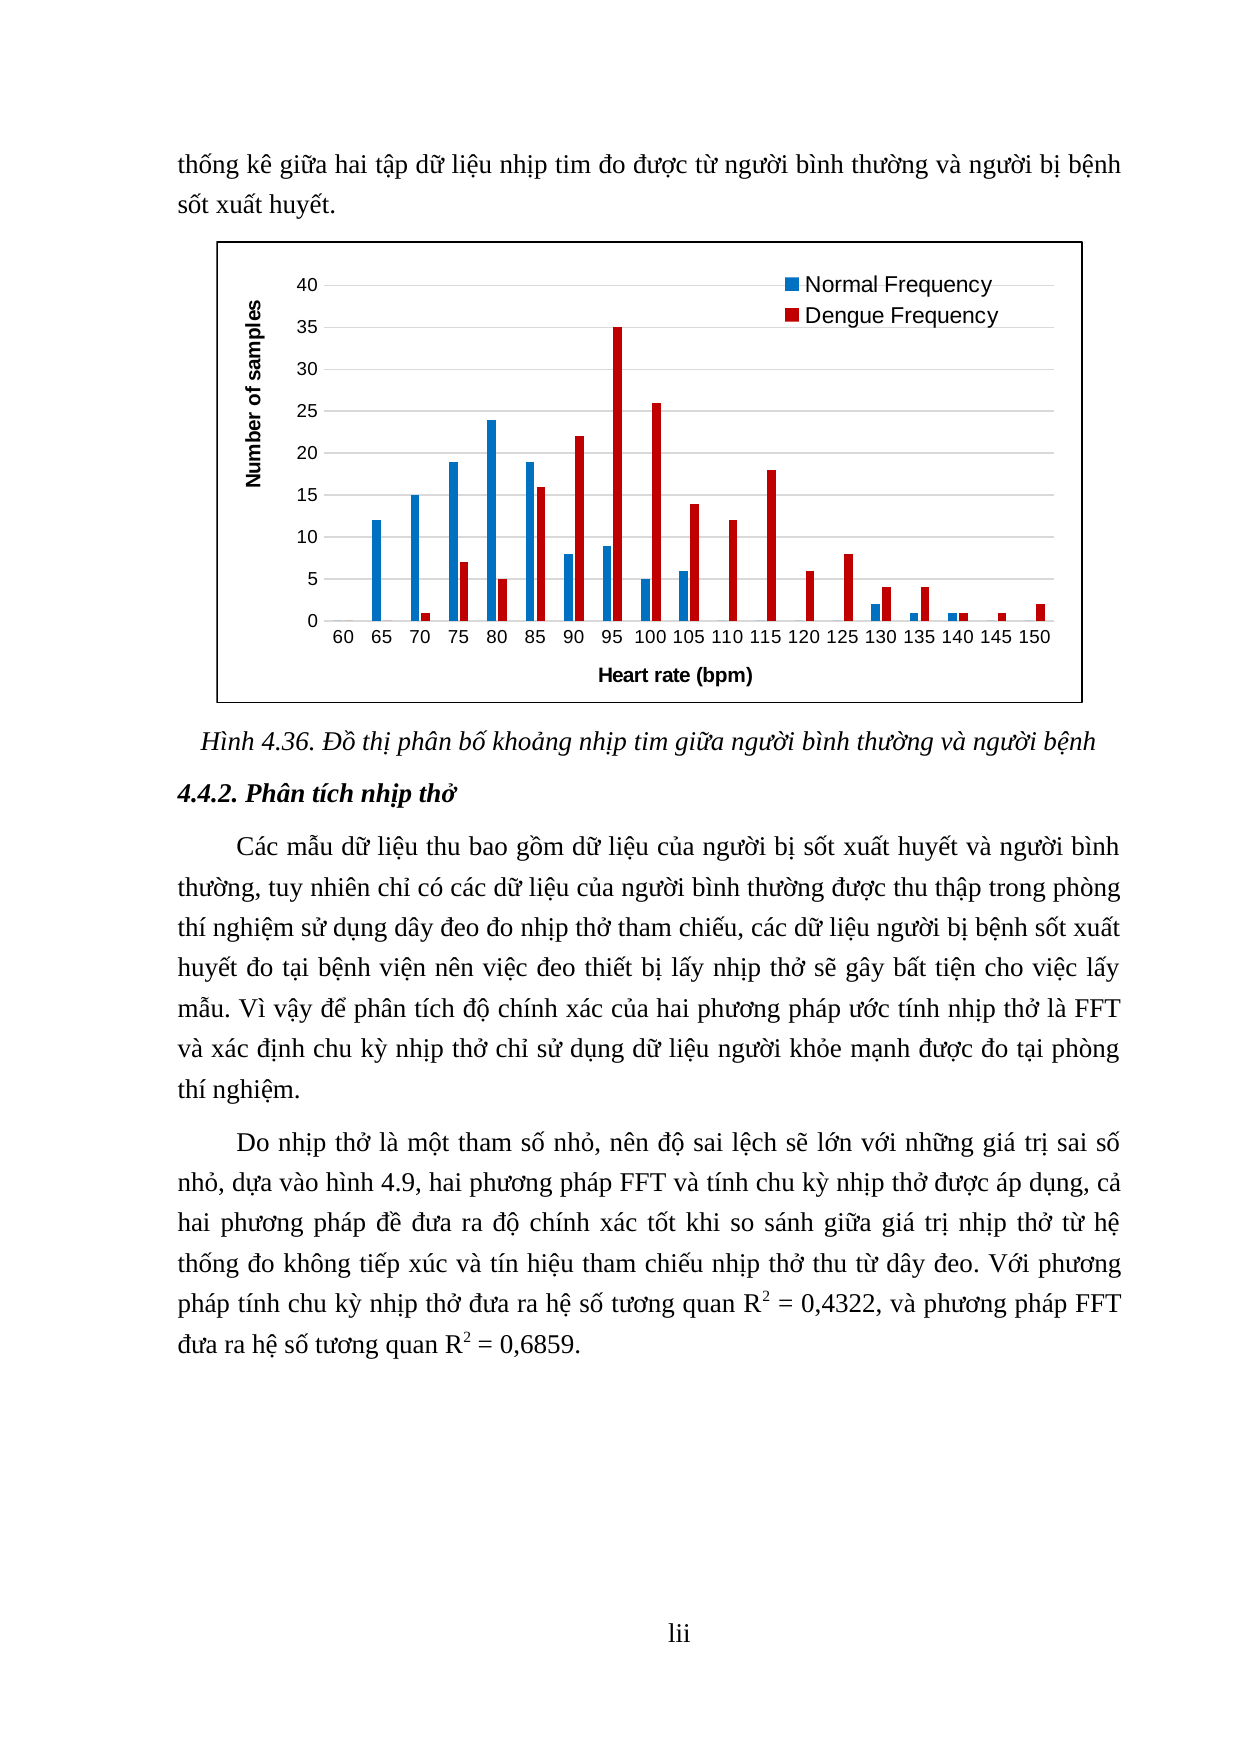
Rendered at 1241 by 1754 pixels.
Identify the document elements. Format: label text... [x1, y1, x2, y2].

subtitle 4.4.2. Phân tích nhịp thở [177, 777, 1122, 808]
text Các mẫu dữ liệu thu bao gồm dữ liệu của người bị sốt xuất huyết và người bình thường, tuy nhiên chỉ có các dữ liệu của người bình thường được thu thập trong phòng thí nghiệm sử dụng dây đeo đo nhịp thở tham chiếu, các dữ liệu người bị bệnh sốt xuất huyết đo tại bệnh viện nên việc đeo thiết bị lấy nhịp thở sẽ gây bất tiện cho việc lấy mẫu. Vì vậy để phân tích độ chính xác của hai phương pháp ước tính nhịp thở là FFT và xác định chu kỳ nhịp thở chỉ sử dụng dữ liệu người khỏe mạnh được đo tại phòng thí nghiệm. [177, 830, 1122, 1104]
text Do nhịp thở là một tham số nhỏ, nên độ sai lệch sẽ lớn với những giá trị sai số nhỏ, dựa vào hình 4.9, hai phương pháp FFT và tính chu kỳ nhịp thở được áp dụng, cả hai phương pháp đề đưa ra độ chính xác tốt khi so sánh giữa giá trị nhịp thở từ hệ thống đo không tiếp xúc và tín hiệu tham chiếu nhịp thở thu từ dây đeo. Với phương pháp tính chu kỳ nhịp thở đưa ra hệ số tương quan R2 = 0,4322, và phương pháp FFT đưa ra hệ số tương quan R2 = 0,6859. [177, 1126, 1122, 1359]
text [177, 148, 1122, 219]
